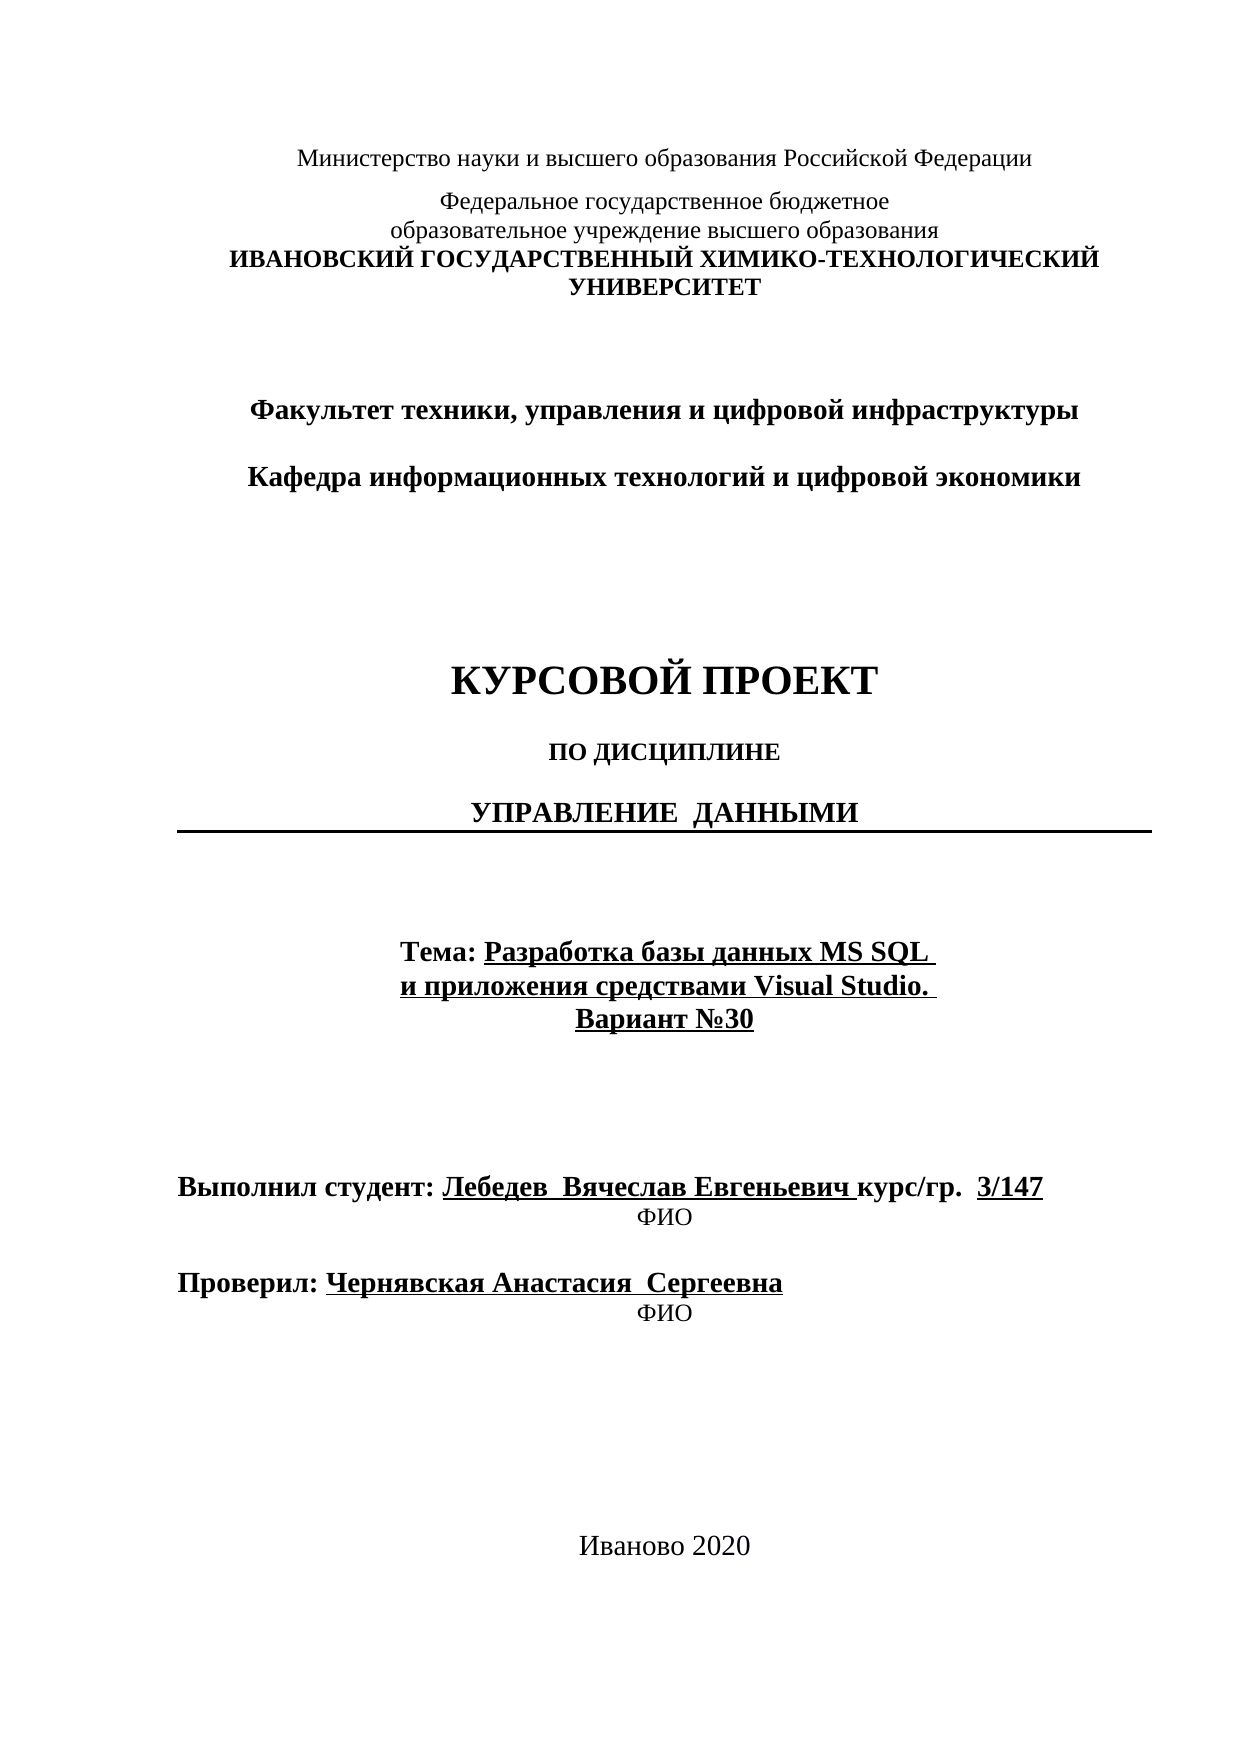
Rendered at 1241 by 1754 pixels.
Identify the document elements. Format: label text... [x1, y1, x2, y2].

text Вариант №30 [177, 1001, 1152, 1035]
text Кафедра информационных технологий и цифровой экономики [177, 459, 1152, 493]
text Выполнил студент: Лебедев Вячеслав Евгеньевич курс/гр. 3/147 [177, 1169, 991, 1202]
text Иваново 2020 [177, 1528, 1152, 1562]
text ФИО [177, 1202, 1152, 1231]
text ИВАНОВСКИЙ ГОСУДАРСТВЕННЫЙ ХИМИКО-ТЕХНОЛОГИЧЕСКИЙ УНИВЕРСИТЕТ [177, 244, 1152, 301]
text и приложения средствами Visual Studio. [177, 968, 1152, 1001]
text Проверил: Чернявская Анастасия Сергеевна [177, 1265, 1152, 1298]
text Тема: Разработка базы данных MS SQL [177, 934, 1152, 968]
text ПО ДИСЦИПЛИНЕ [177, 737, 1152, 766]
text УПРАВЛЕНИЕ ДАННЫМИ [177, 795, 1152, 830]
text Факультет техники, управления и цифровой инфраструктуры [177, 392, 1152, 426]
text Министерство науки и высшего образования Российской Федерации [177, 143, 1152, 172]
text КУРСОВОЙ ПРОЕКТ [177, 656, 1152, 704]
text Федеральное государственное бюджетное [177, 186, 1152, 215]
text Выполнил студент: Лебедев Вячеслав Евгеньевич курс/гр. 3/147 [999, 1169, 1152, 1202]
text ФИО [177, 1298, 1152, 1327]
text образовательное учреждение высшего образования [177, 215, 1152, 244]
